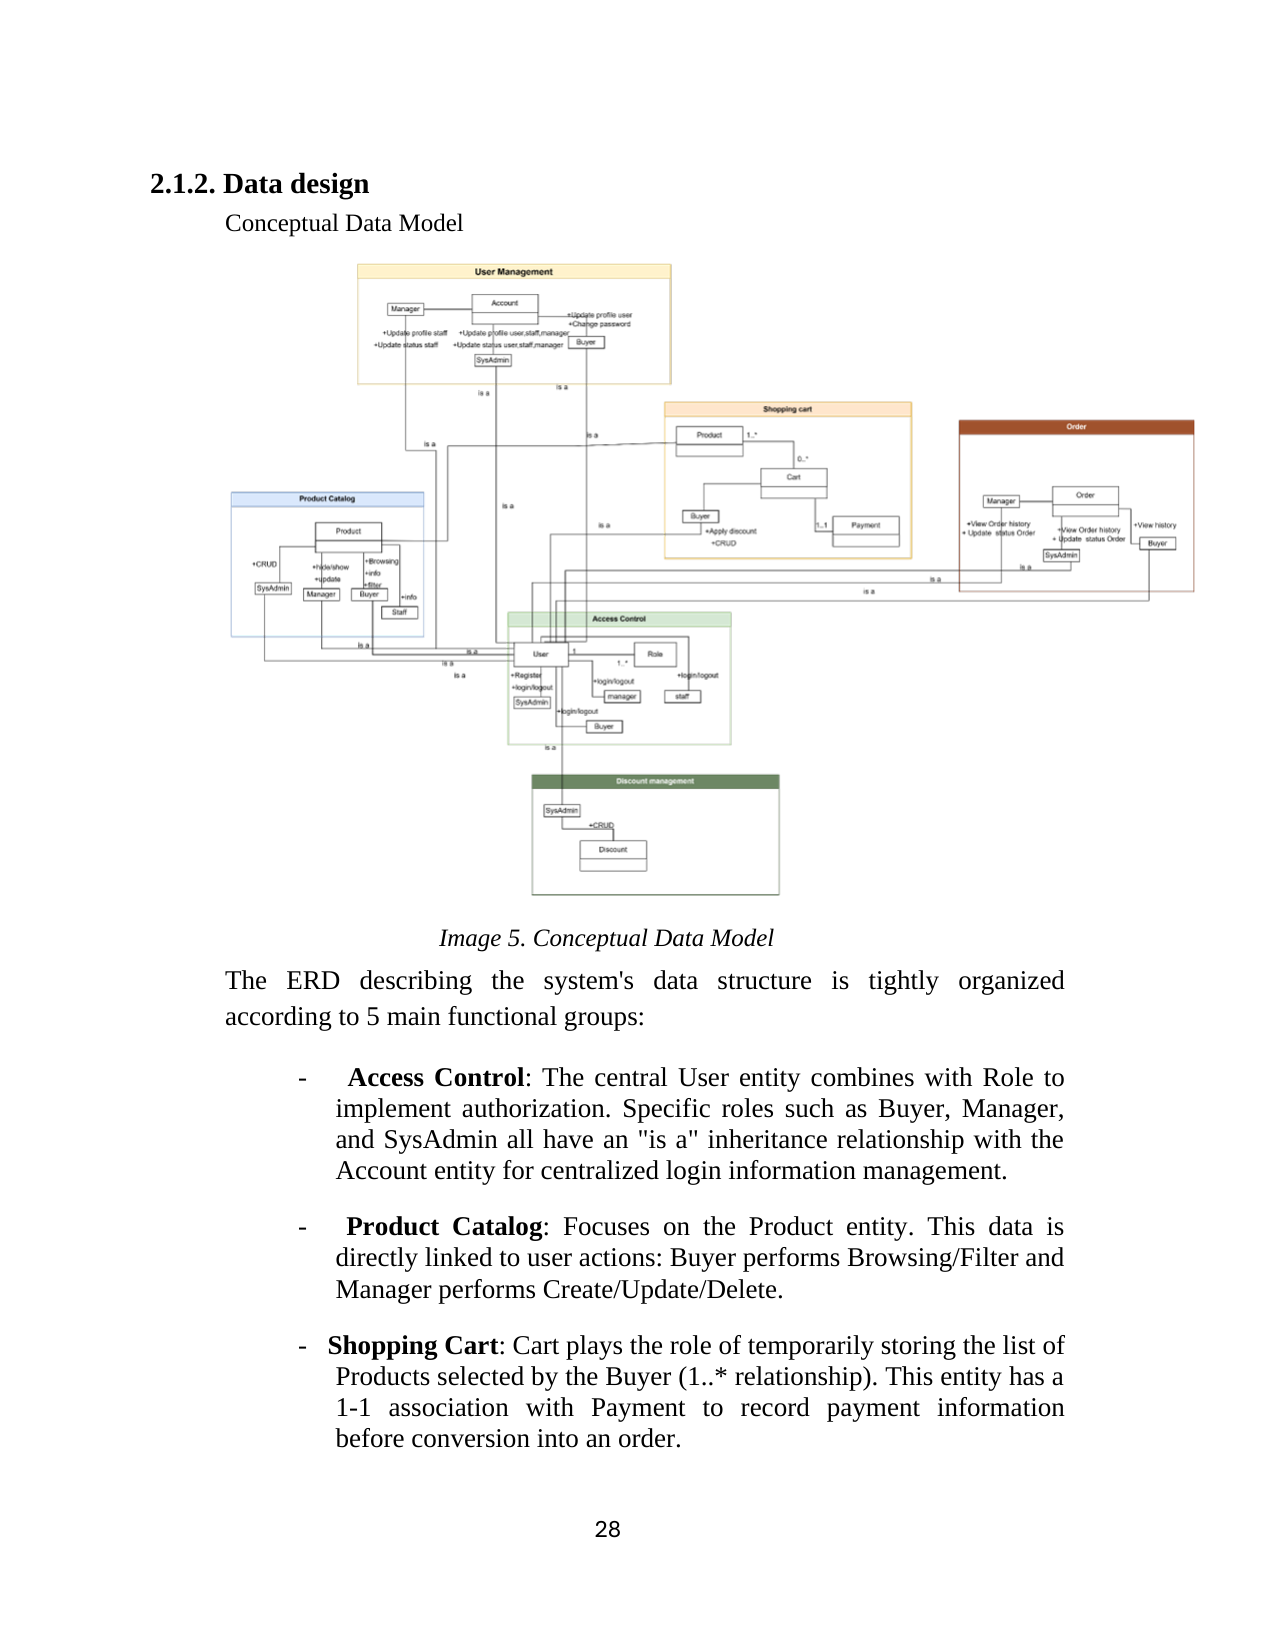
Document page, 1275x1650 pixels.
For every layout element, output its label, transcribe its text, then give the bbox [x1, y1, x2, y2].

text Image 5. Conceptual Data Model [150, 923, 1065, 952]
text The ERD describing the system's data structure is tightly organized according to 5 main functional groups: [225, 964, 1065, 1031]
subtitle 2.1.2. Data design [150, 167, 1065, 200]
text - Access Control: The central User entity combines with Role to implement authorization. Specific roles such as Buyer, Manager, and SysAdmin all have an "is a" inheritance relationship with the Account entity for centralized login information management. [298, 1061, 1065, 1185]
text Conceptual Data Model [225, 208, 1065, 237]
text - Product Catalog: Focuses on the Product entity. This data is directly linked to user actions: Buyer performs Browsing/Filter and Manager performs Create/Update/Delete. [298, 1210, 1065, 1304]
picture [225, 258, 1200, 902]
text - Shopping Cart: Cart plays the role of temporarily storing the list of Products selected by the Buyer (1..* relationship). This entity has a 1-1 association with Payment to record payment information before conversion into an order. [298, 1329, 1065, 1453]
